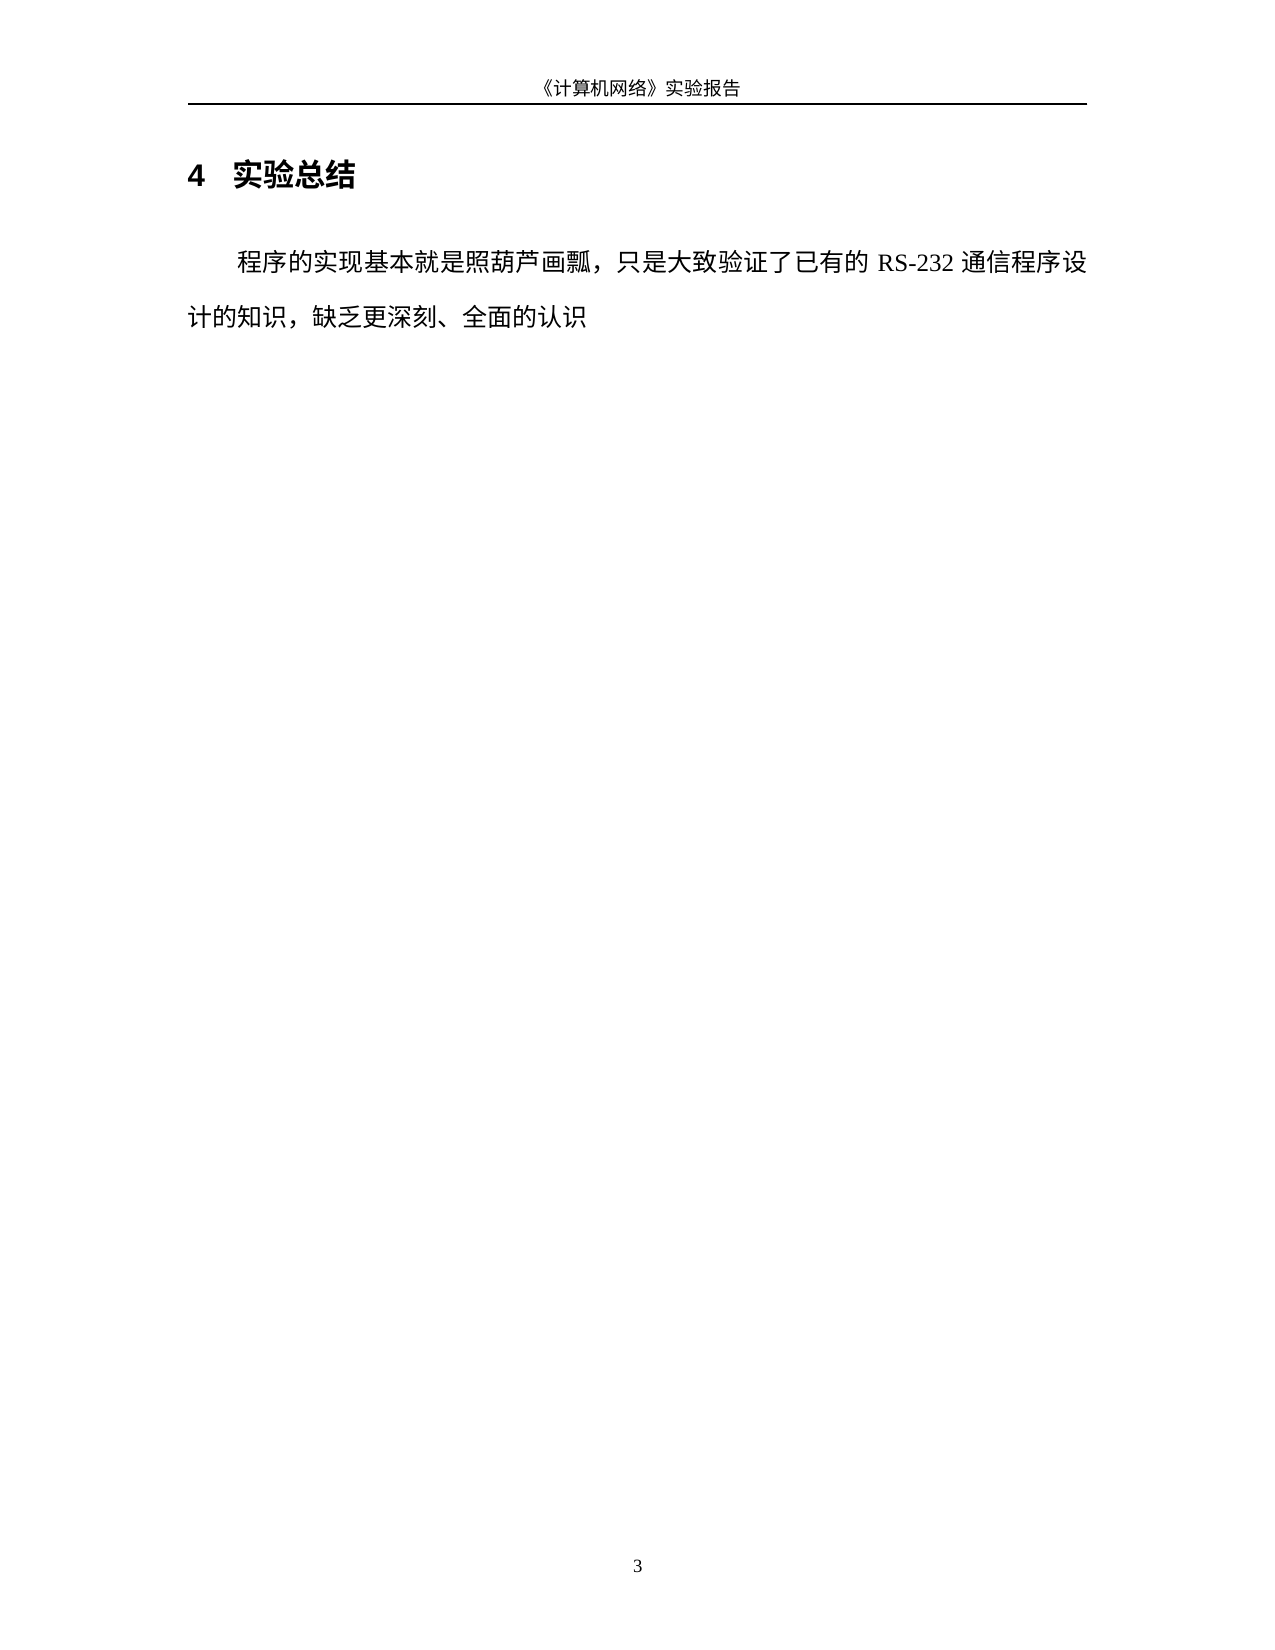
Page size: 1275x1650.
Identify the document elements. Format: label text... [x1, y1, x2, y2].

list 程序的实现基本就是照葫芦画瓢，只是大致验证了已有的RS-232 通信程序设计的知识，缺乏更深刻、全面的认识 [187, 243, 1087, 333]
subtitle 实验总结 [187, 150, 1087, 195]
